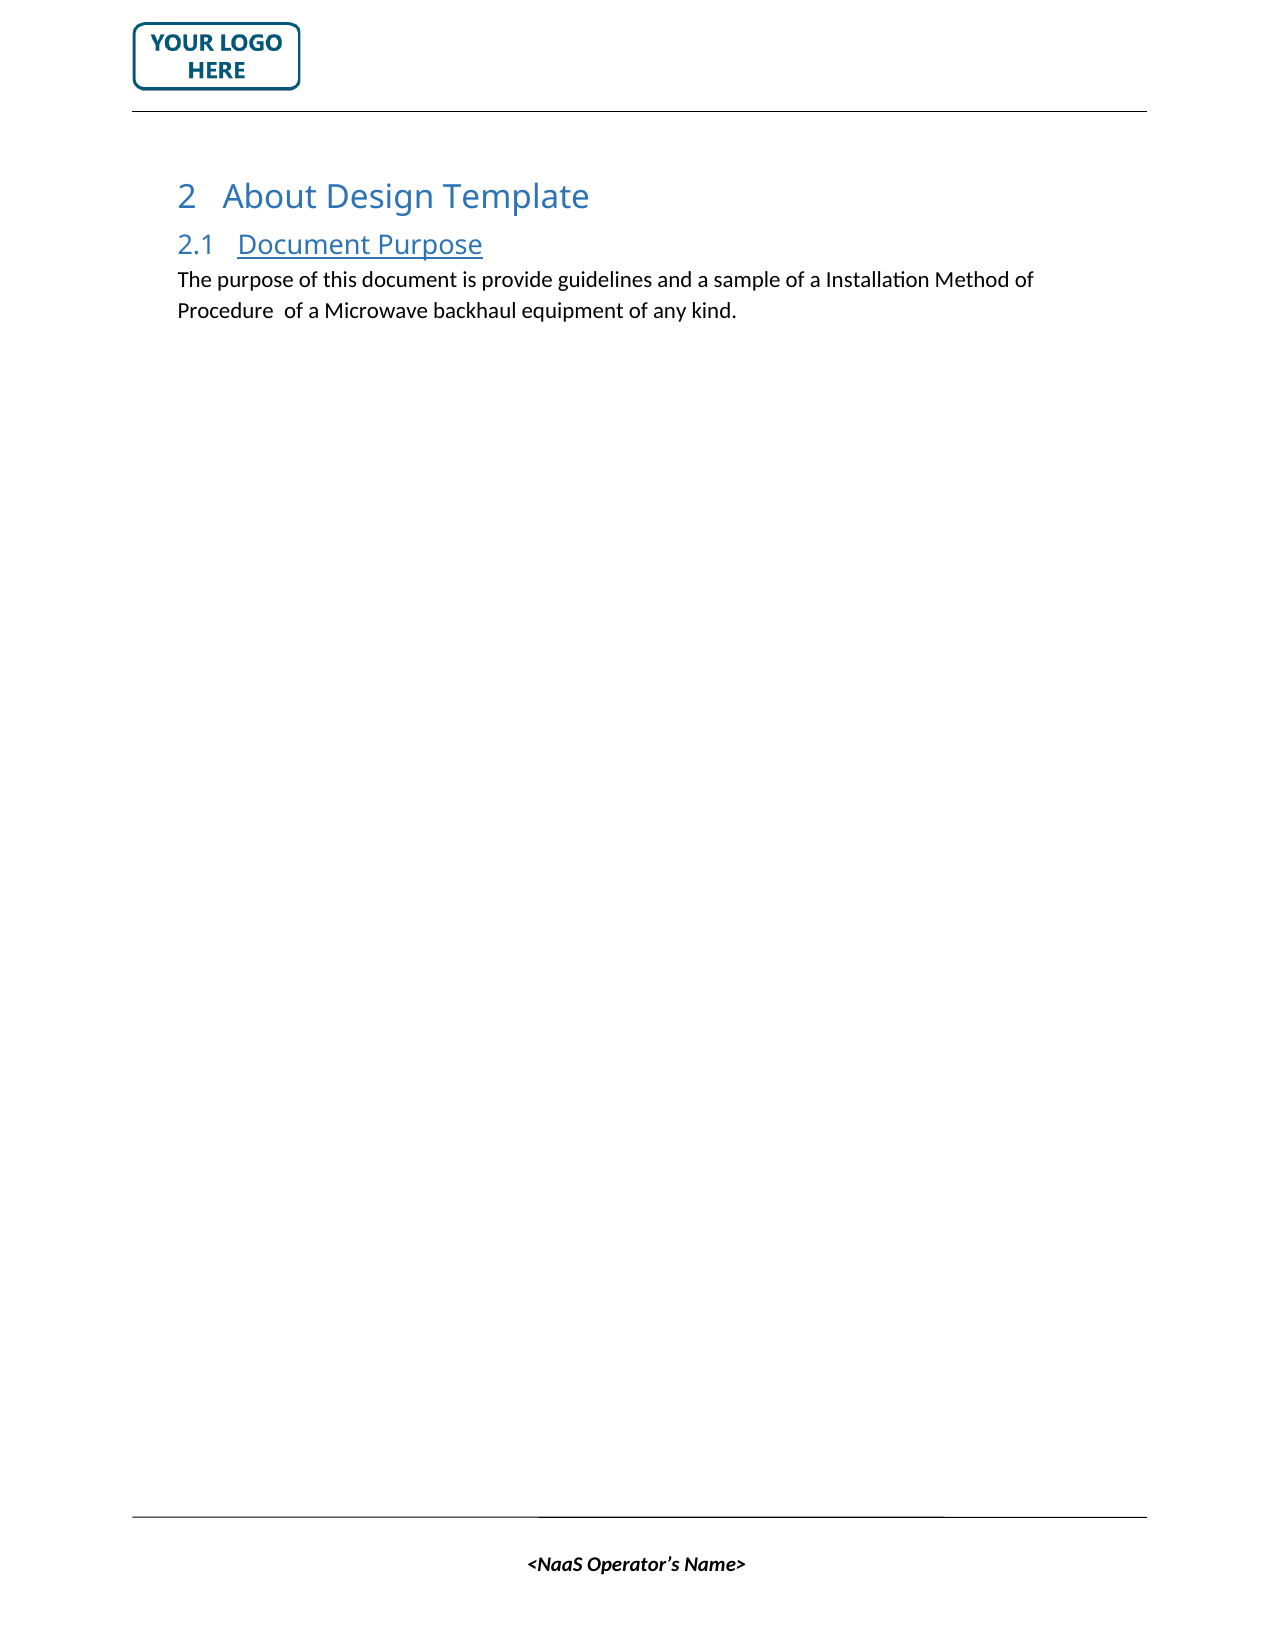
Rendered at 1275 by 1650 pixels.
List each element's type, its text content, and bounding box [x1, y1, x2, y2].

subtitle About Design Template [177, 173, 1098, 218]
picture [132, 83, 301, 98]
picture [132, 20, 301, 30]
picture [136, 26, 297, 86]
text The purpose of this document is provide guidelines and a sample of a Installation Method of Procedure of a Microwave backhaul equipment of any kind. [177, 266, 1098, 324]
subtitle Document Purpose [177, 226, 1098, 263]
